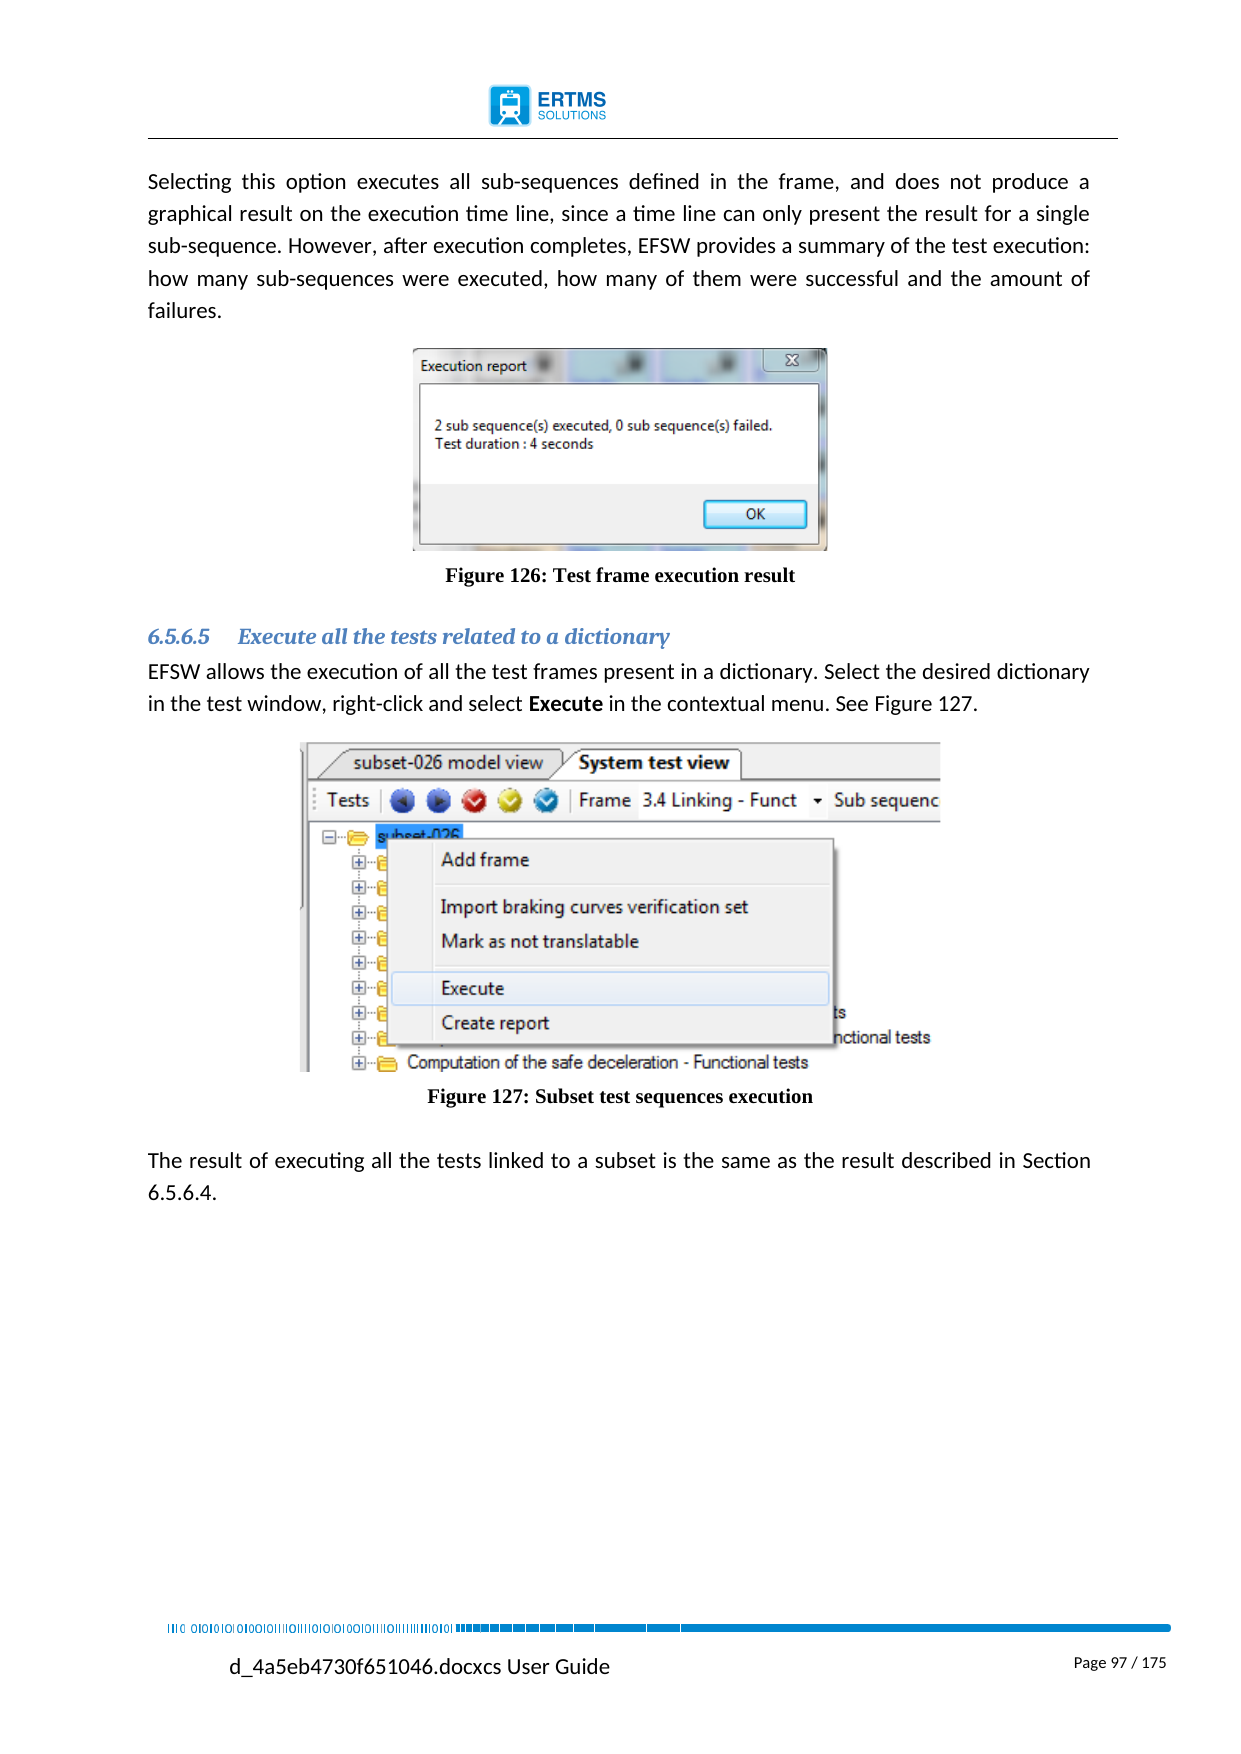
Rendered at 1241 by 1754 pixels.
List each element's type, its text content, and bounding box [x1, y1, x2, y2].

subtitle Execute all the tests related to a dictionary [148, 624, 1093, 651]
picture [477, 73, 617, 138]
picture [299, 742, 941, 1072]
text EFSW allows the execution of all the test frames present in a dictionary. Select the desired dictionary in the test window, right-click and select Execute in the contextual menu. See Figure 127. [148, 657, 1093, 717]
picture [412, 348, 828, 551]
text Figure 126: Test frame execution result [148, 563, 1093, 587]
text Selecting this option executes all sub-sequences defined in the frame, and does not produce a graphical result on the execution time line, since a time line can only present the result for a single sub-sequence. However, after execution completes, EFSW provides a summary of the test execution: how many sub-sequences were executed, how many of them were successful and the amount of failures. [148, 167, 1093, 324]
text Figure 127: Subset test sequences execution [148, 1084, 1093, 1108]
text The result of executing all the tests linked to a subset is the same as the result described in Section 6.5.6.4. [148, 1146, 1093, 1206]
picture [167, 1624, 1171, 1633]
